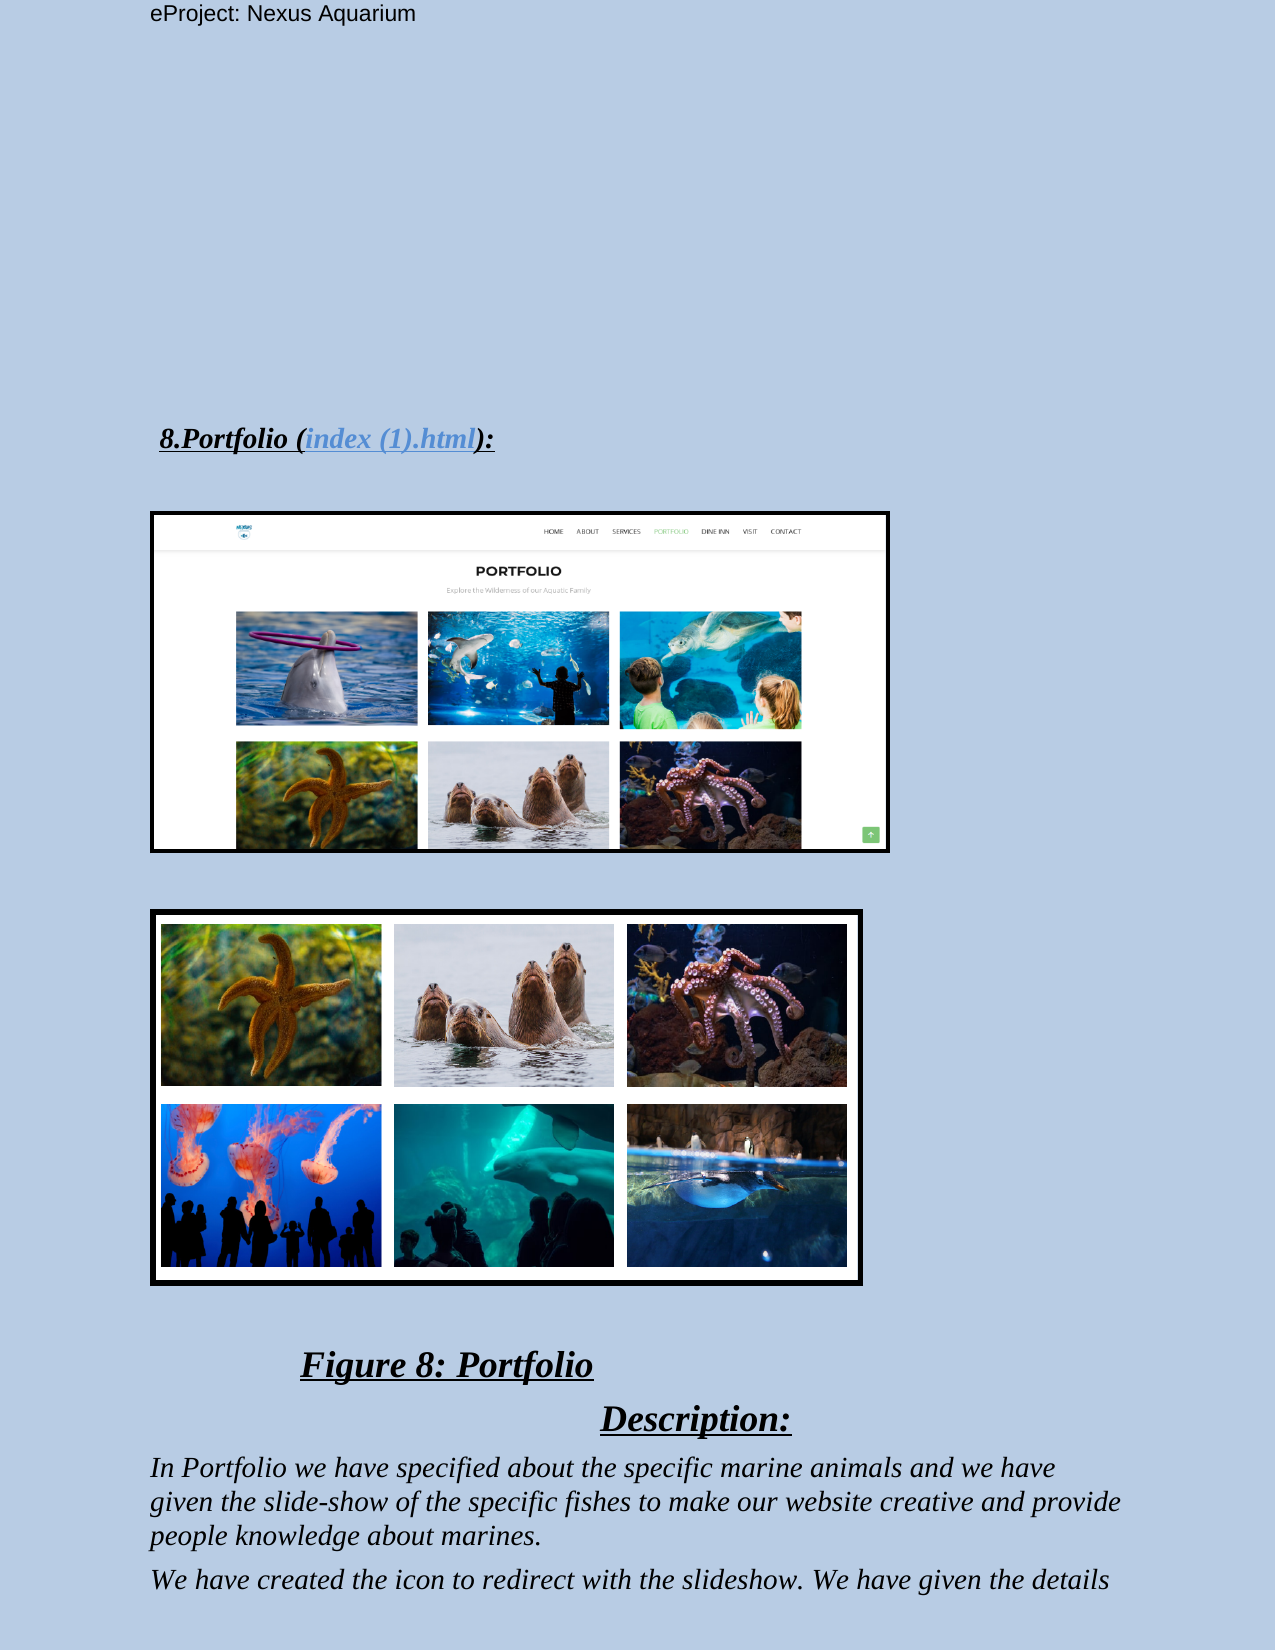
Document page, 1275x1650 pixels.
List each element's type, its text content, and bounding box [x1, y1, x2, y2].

text 8.Portfolio (index (1).html): [159, 422, 1125, 455]
picture [156, 915, 858, 1280]
picture [154, 515, 886, 849]
text Description: [600, 1396, 1125, 1439]
text Figure 8: Portfolio [225, 1342, 1125, 1385]
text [150, 1562, 1125, 1596]
text In Portfolio we have specified about the specific marine animals and we have given the slide-show of the specific fishes to make our website creative and provide people knowledge about marines. [150, 1451, 1125, 1551]
